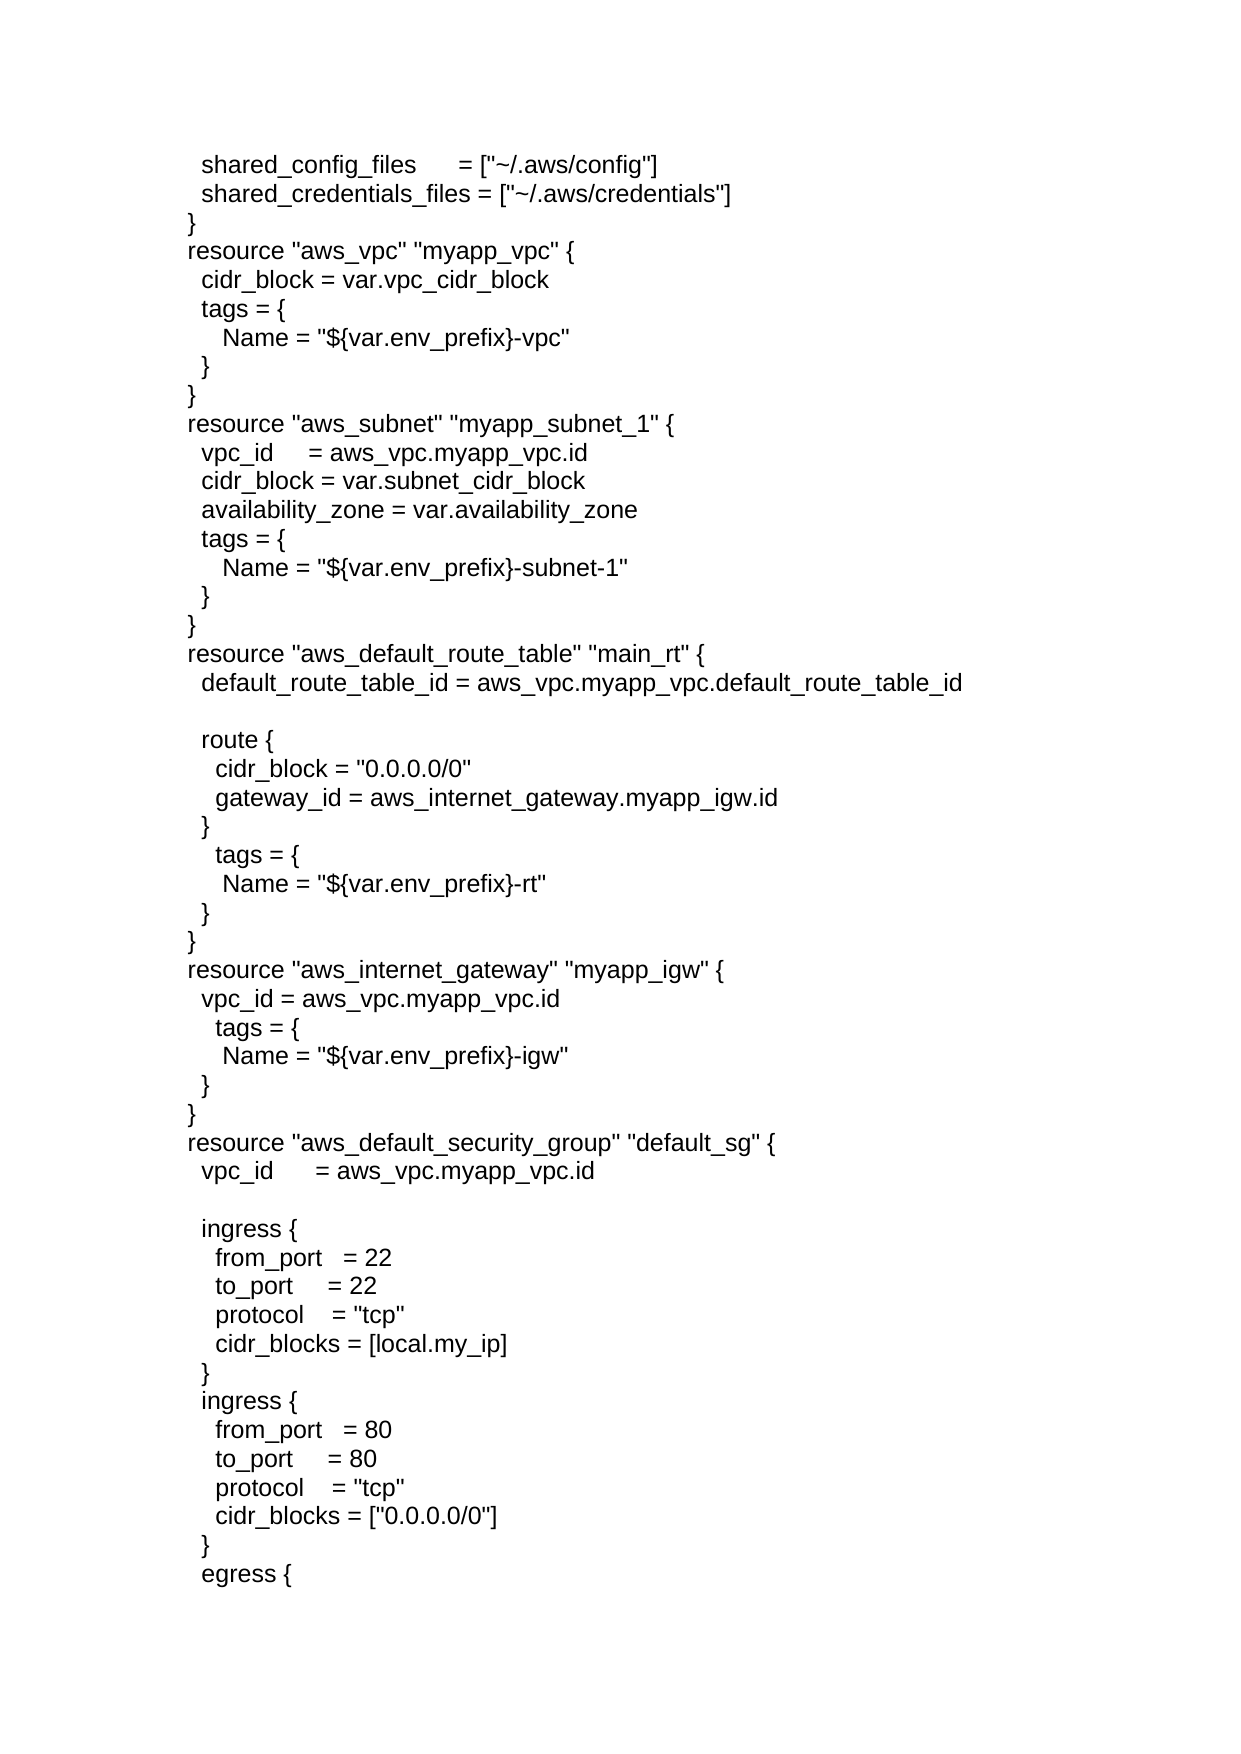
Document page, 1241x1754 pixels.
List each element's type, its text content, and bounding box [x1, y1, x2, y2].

text Name = "${var.env_prefix}-vpc" [187, 322, 1053, 351]
text tags = { [187, 1012, 1053, 1041]
text } [187, 207, 1053, 236]
text } [187, 380, 1053, 409]
text } [187, 1070, 1053, 1099]
text } [187, 1357, 1053, 1386]
text from_port = 22 [187, 1242, 1053, 1271]
text to_port = 80 [187, 1444, 1053, 1472]
text } [187, 811, 1053, 840]
text Name = "${var.env_prefix}-subnet-1" [187, 552, 1053, 581]
text route { [187, 725, 1053, 754]
text resource "aws_subnet" "myapp_subnet_1" { [187, 409, 1053, 437]
text availability_zone = var.availability_zone [187, 495, 1053, 524]
text resource "aws_default_security_group" "default_sg" { [187, 1127, 1053, 1156]
text Name = "${var.env_prefix}-igw" [187, 1041, 1053, 1070]
text ingress { [187, 1214, 1053, 1242]
text resource "aws_default_route_table" "main_rt" { [187, 639, 1053, 667]
text vpc_id = aws_vpc.myapp_vpc.id [187, 437, 1053, 466]
text } [187, 610, 1053, 639]
text cidr_block = "0.0.0.0/0" [187, 754, 1053, 782]
text gateway_id = aws_internet_gateway.myapp_igw.id [187, 782, 1053, 811]
text cidr_block = var.subnet_cidr_block [187, 466, 1053, 495]
text ingress { [187, 1386, 1053, 1415]
text shared_credentials_files = ["~/.aws/credentials"] [187, 179, 1053, 207]
text tags = { [187, 294, 1053, 322]
text protocol = "tcp" [187, 1472, 1053, 1501]
text default_route_table_id = aws_vpc.myapp_vpc.default_route_table_id [187, 667, 1053, 696]
text vpc_id = aws_vpc.myapp_vpc.id [187, 1156, 1053, 1185]
text resource "aws_internet_gateway" "myapp_igw" { [187, 955, 1053, 984]
text } [187, 1530, 1053, 1559]
text egress { [187, 1559, 1053, 1587]
text cidr_blocks = ["0.0.0.0/0"] [187, 1501, 1053, 1530]
text Name = "${var.env_prefix}-rt" [187, 869, 1053, 897]
text protocol = "tcp" [187, 1300, 1053, 1329]
text resource "aws_vpc" "myapp_vpc" { [187, 236, 1053, 265]
text cidr_block = var.vpc_cidr_block [187, 265, 1053, 294]
text } [187, 581, 1053, 610]
text } [187, 351, 1053, 380]
text } [187, 1099, 1053, 1127]
text } [187, 897, 1053, 926]
text vpc_id = aws_vpc.myapp_vpc.id [187, 984, 1053, 1012]
text to_port = 22 [187, 1271, 1053, 1300]
text cidr_blocks = [local.my_ip] [187, 1329, 1053, 1357]
text shared_config_files = ["~/.aws/config"] [187, 150, 1053, 179]
text tags = { [187, 840, 1053, 869]
text } [187, 926, 1053, 955]
text tags = { [187, 524, 1053, 552]
text from_port = 80 [187, 1415, 1053, 1444]
